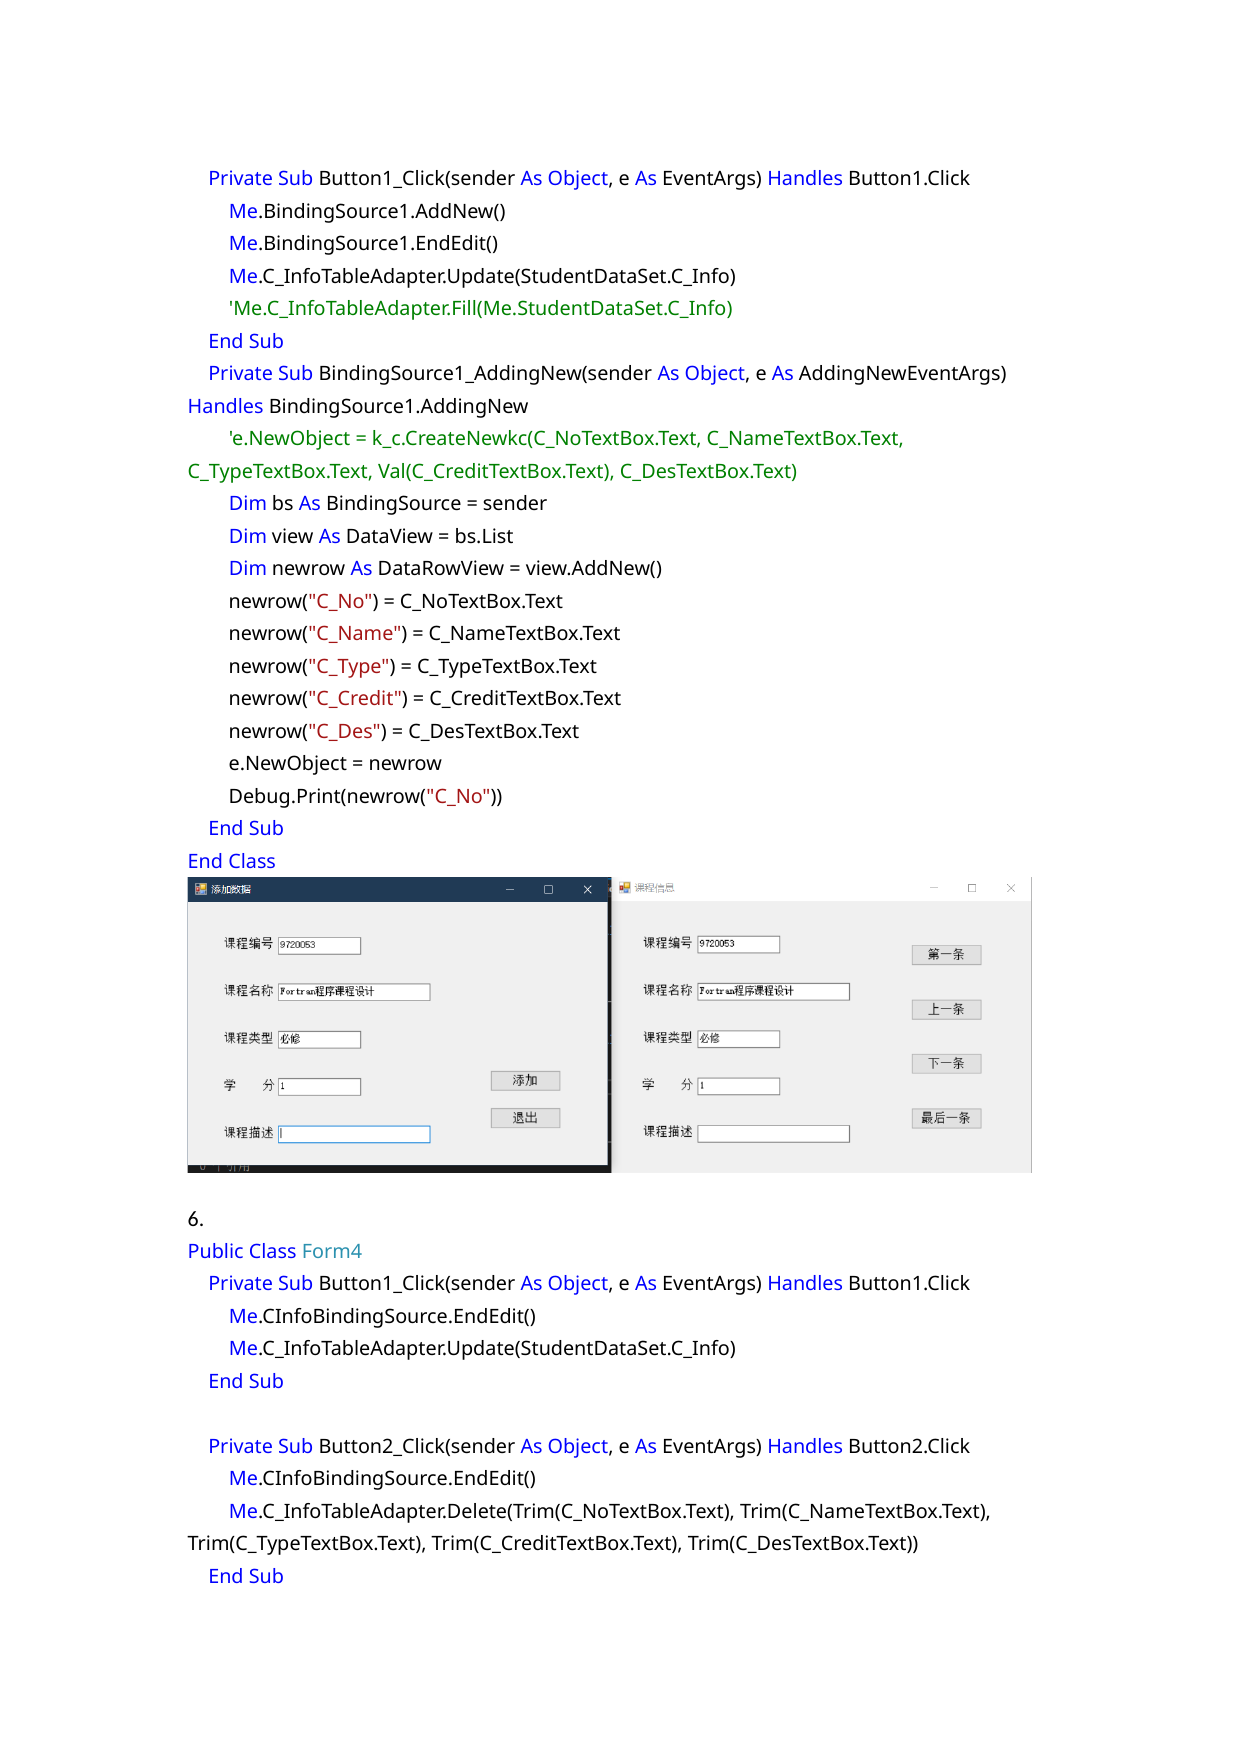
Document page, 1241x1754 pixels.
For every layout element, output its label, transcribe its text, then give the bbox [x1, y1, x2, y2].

text End Sub [187, 324, 1053, 357]
text e.NewObject = newrow [187, 747, 1053, 779]
text Dim newrow As DataRowView = view.AddNew() [187, 552, 1053, 584]
text Me.CInfoBindingSource.EndEdit() [187, 1462, 1053, 1494]
text Private Sub Button1_Click(sender As Object, e As EventArgs) Handles Button1.Click [187, 1267, 1053, 1299]
text End Sub [187, 1364, 1053, 1397]
text Me.BindingSource1.EndEdit() [187, 227, 1053, 259]
picture [187, 877, 1032, 1173]
text Dim view As DataView = bs.List [187, 519, 1053, 552]
text 'Me.C_InfoTableAdapter.Fill(Me.StudentDataSet.C_Info) [187, 292, 1053, 324]
text Me.BindingSource1.AddNew() [187, 194, 1053, 227]
text newrow("C_No") = C_NoTextBox.Text [187, 584, 1053, 617]
text End Sub [187, 1559, 1053, 1592]
text newrow("C_Name") = C_NameTextBox.Text [187, 617, 1053, 649]
text Debug.Print(newrow("C_No")) [187, 779, 1053, 812]
text Me.C_InfoTableAdapter.Update(StudentDataSet.C_Info) [187, 1332, 1053, 1364]
text newrow("C_Type") = C_TypeTextBox.Text [187, 649, 1053, 682]
text 'e.NewObject = k_c.CreateNewkc(C_NoTextBox.Text, C_NameTextBox.Text, C_TypeTextBox.Text, Val(C_CreditTextBox.Text), C_DesTextBox.Text) [187, 422, 1053, 487]
text Private Sub BindingSource1_AddingNew(sender As Object, e As AddingNewEventArgs) Handles BindingSource1.AddingNew [187, 357, 1053, 422]
text Me.C_InfoTableAdapter.Update(StudentDataSet.C_Info) [187, 259, 1053, 292]
text 6. [187, 1202, 1053, 1234]
text Me.CInfoBindingSource.EndEdit() [187, 1299, 1053, 1332]
text newrow("C_Des") = C_DesTextBox.Text [187, 714, 1053, 747]
text newrow("C_Credit") = C_CreditTextBox.Text [187, 682, 1053, 714]
text Private Sub Button2_Click(sender As Object, e As EventArgs) Handles Button2.Click [187, 1429, 1053, 1462]
text Private Sub Button1_Click(sender As Object, e As EventArgs) Handles Button1.Click [187, 162, 1053, 194]
text Dim bs As BindingSource = sender [187, 487, 1053, 519]
text Me.C_InfoTableAdapter.Delete(Trim(C_NoTextBox.Text), Trim(C_NameTextBox.Text), Trim(C_TypeTextBox.Text), Trim(C_CreditTextBox.Text), Trim(C_DesTextBox.Text)) [187, 1494, 1053, 1559]
text End Class [187, 844, 1053, 877]
text End Sub [187, 812, 1053, 844]
text Public Class Form4 [187, 1234, 1053, 1267]
